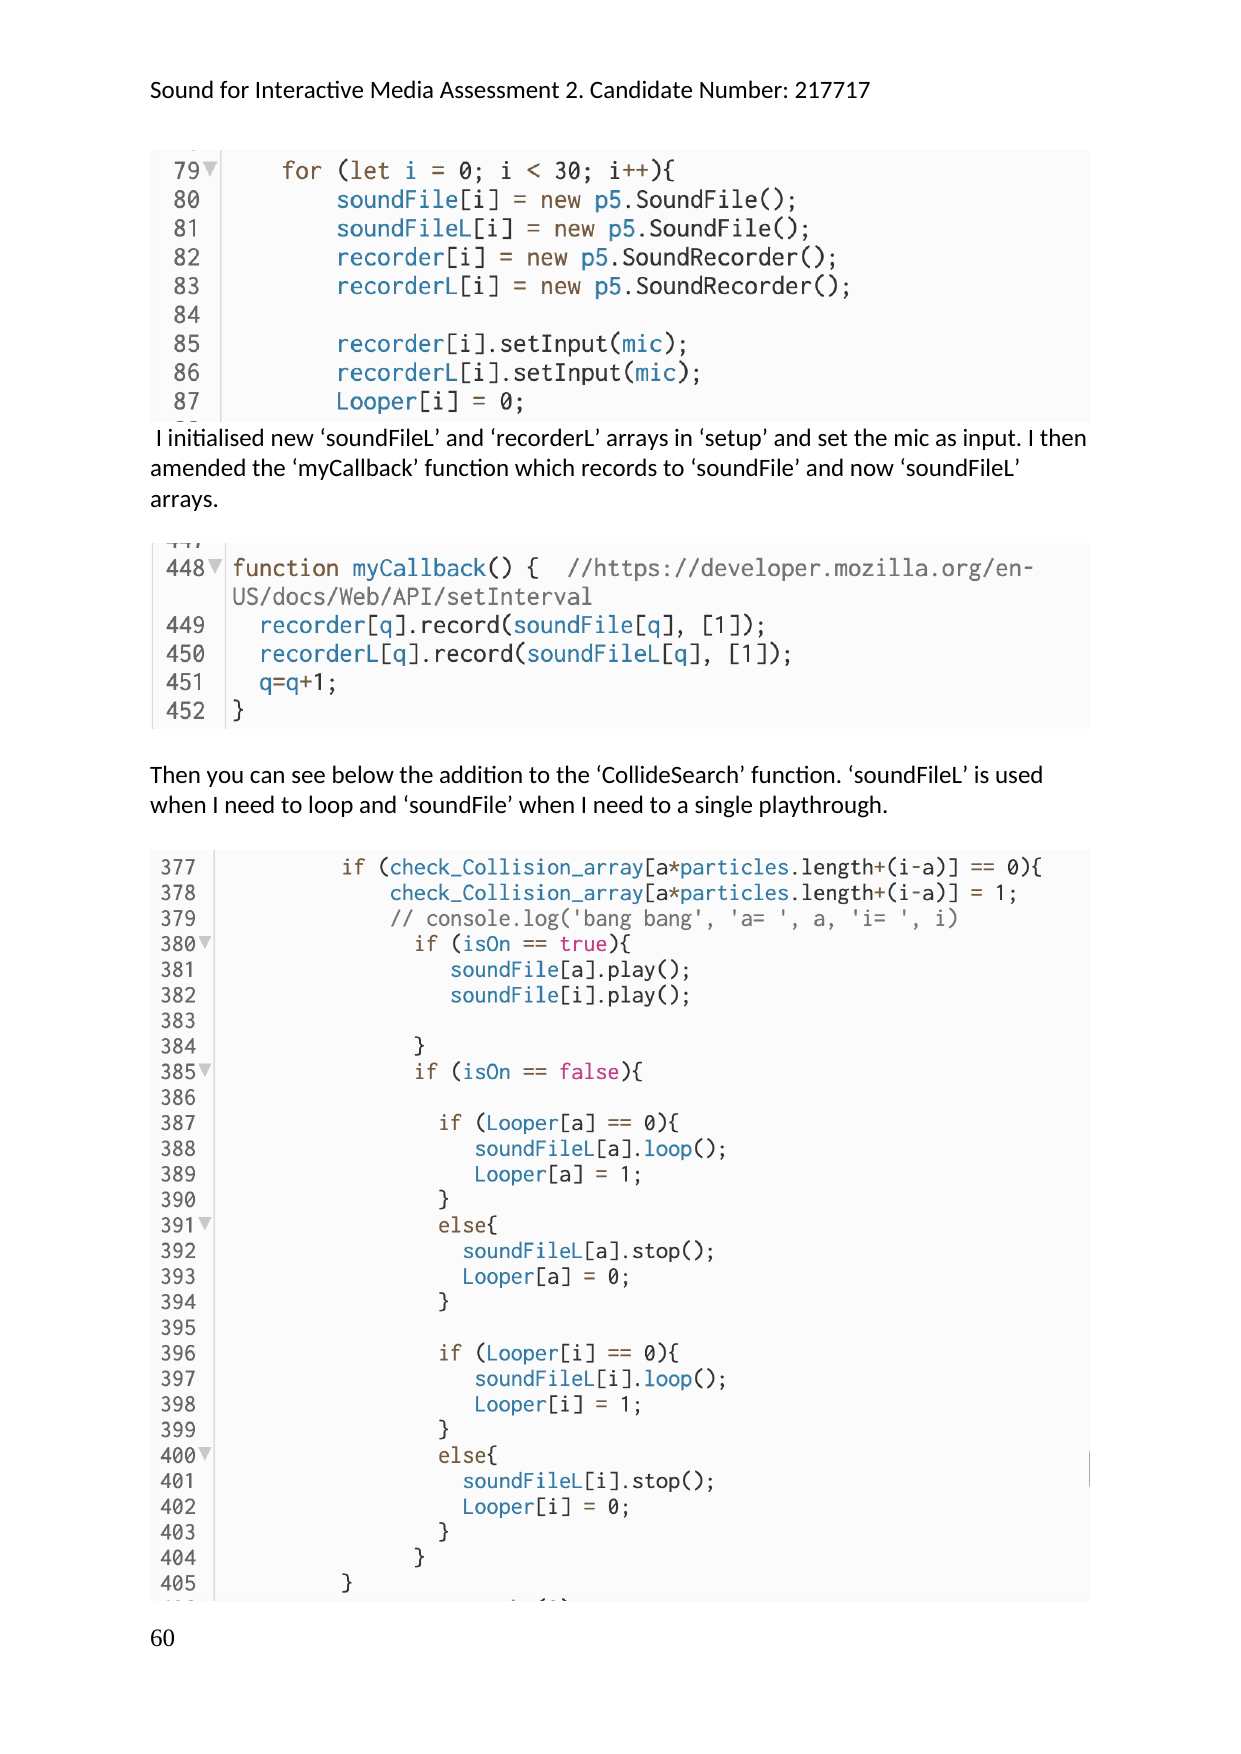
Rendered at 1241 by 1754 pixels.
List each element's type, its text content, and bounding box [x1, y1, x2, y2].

text Then you can see below the addition to the ‘CollideSearch’ function. ‘soundFileL’ is used when I need to loop and ‘soundFile’ when I need to a single playthrough. [150, 759, 1090, 820]
picture [150, 543, 1090, 729]
text I initialised new ‘soundFileL’ and ‘recorderL’ arrays in ‘setup’ and set the mic as input. I then amended the ‘myCallback’ function which records to ‘soundFile’ and now ‘soundFileL’ arrays. [150, 422, 1090, 513]
picture [150, 150, 1090, 422]
picture [150, 850, 1090, 1601]
